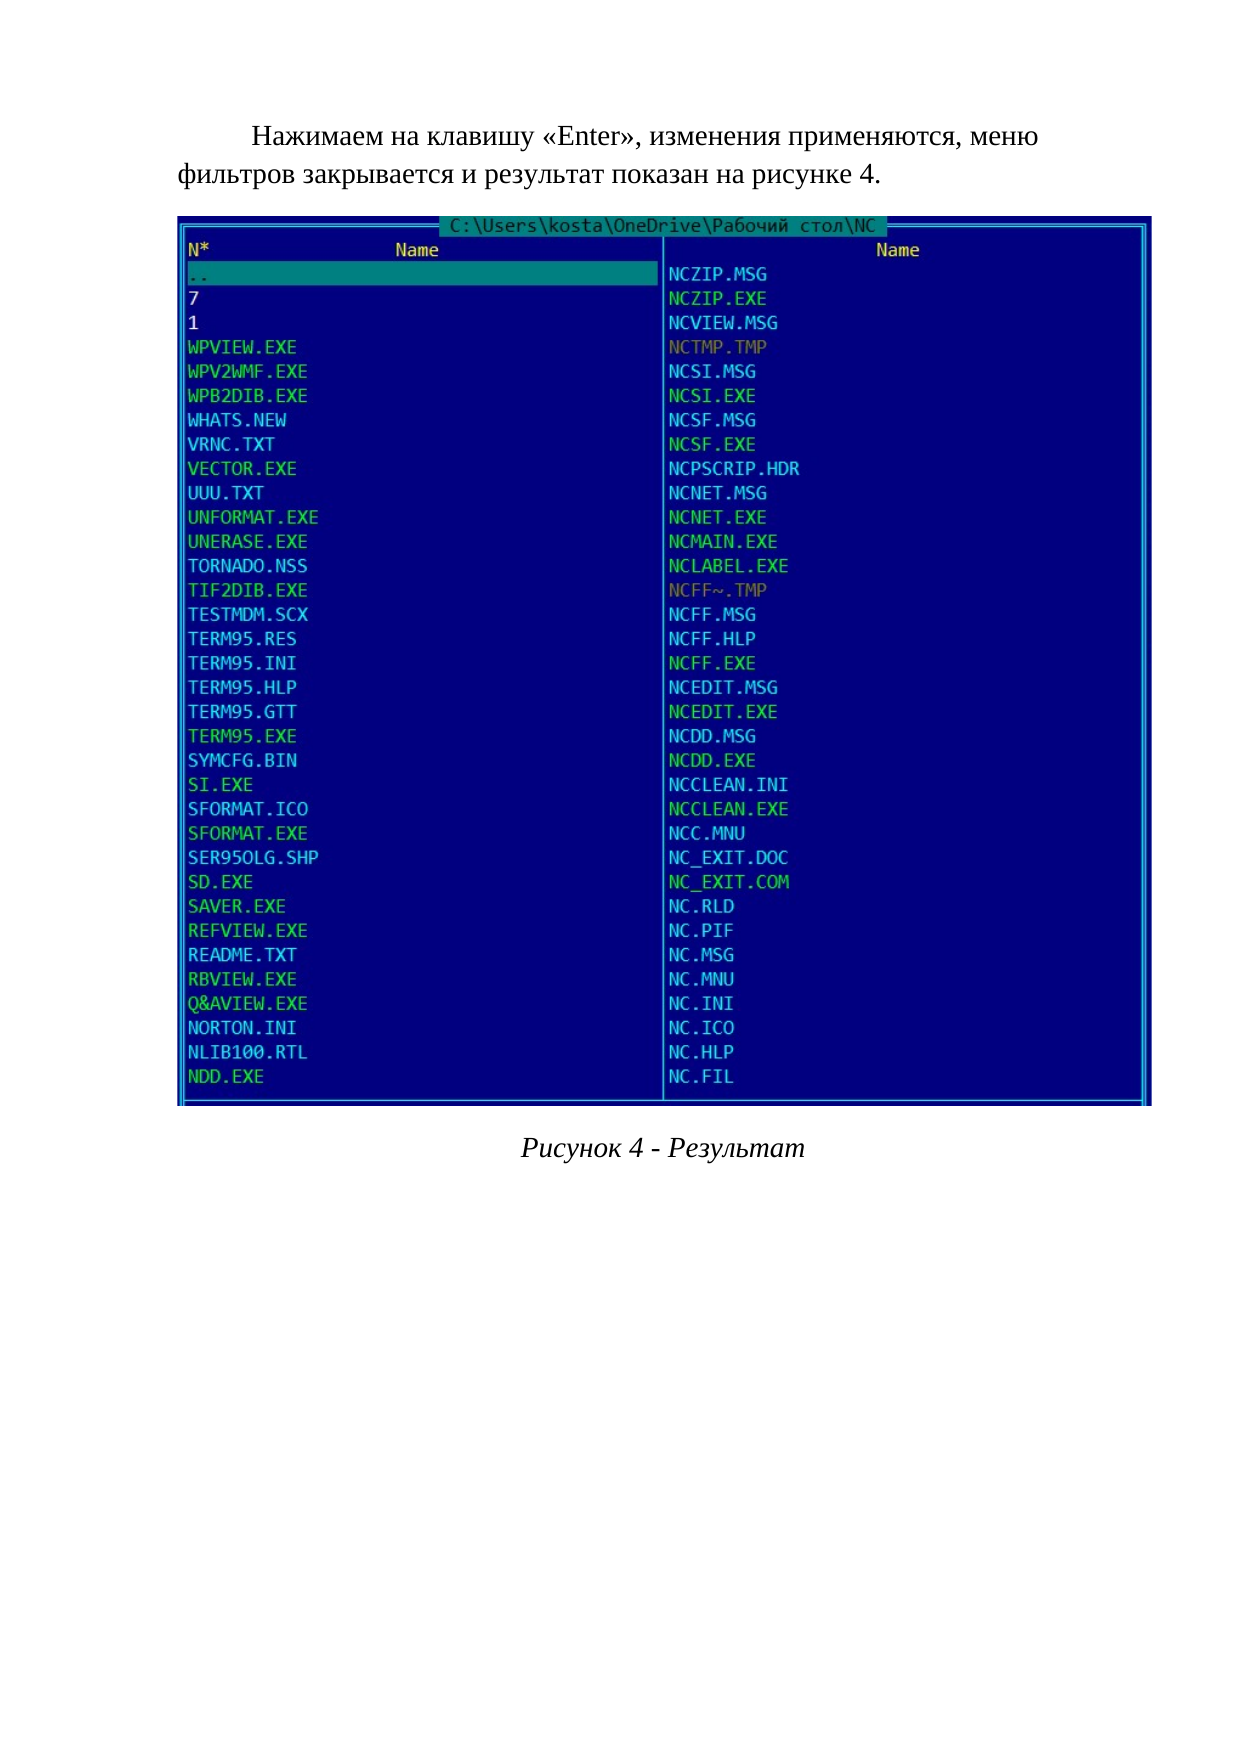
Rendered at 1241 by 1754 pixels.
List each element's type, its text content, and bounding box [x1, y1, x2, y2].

picture [177, 216, 1152, 1106]
text Рисунок 4 - Результат [177, 1131, 1152, 1164]
text Нажимаем на клавишу «Enter», изменения применяются, меню фильтров закрывается и результат показан на рисунке 4. [177, 118, 1152, 190]
